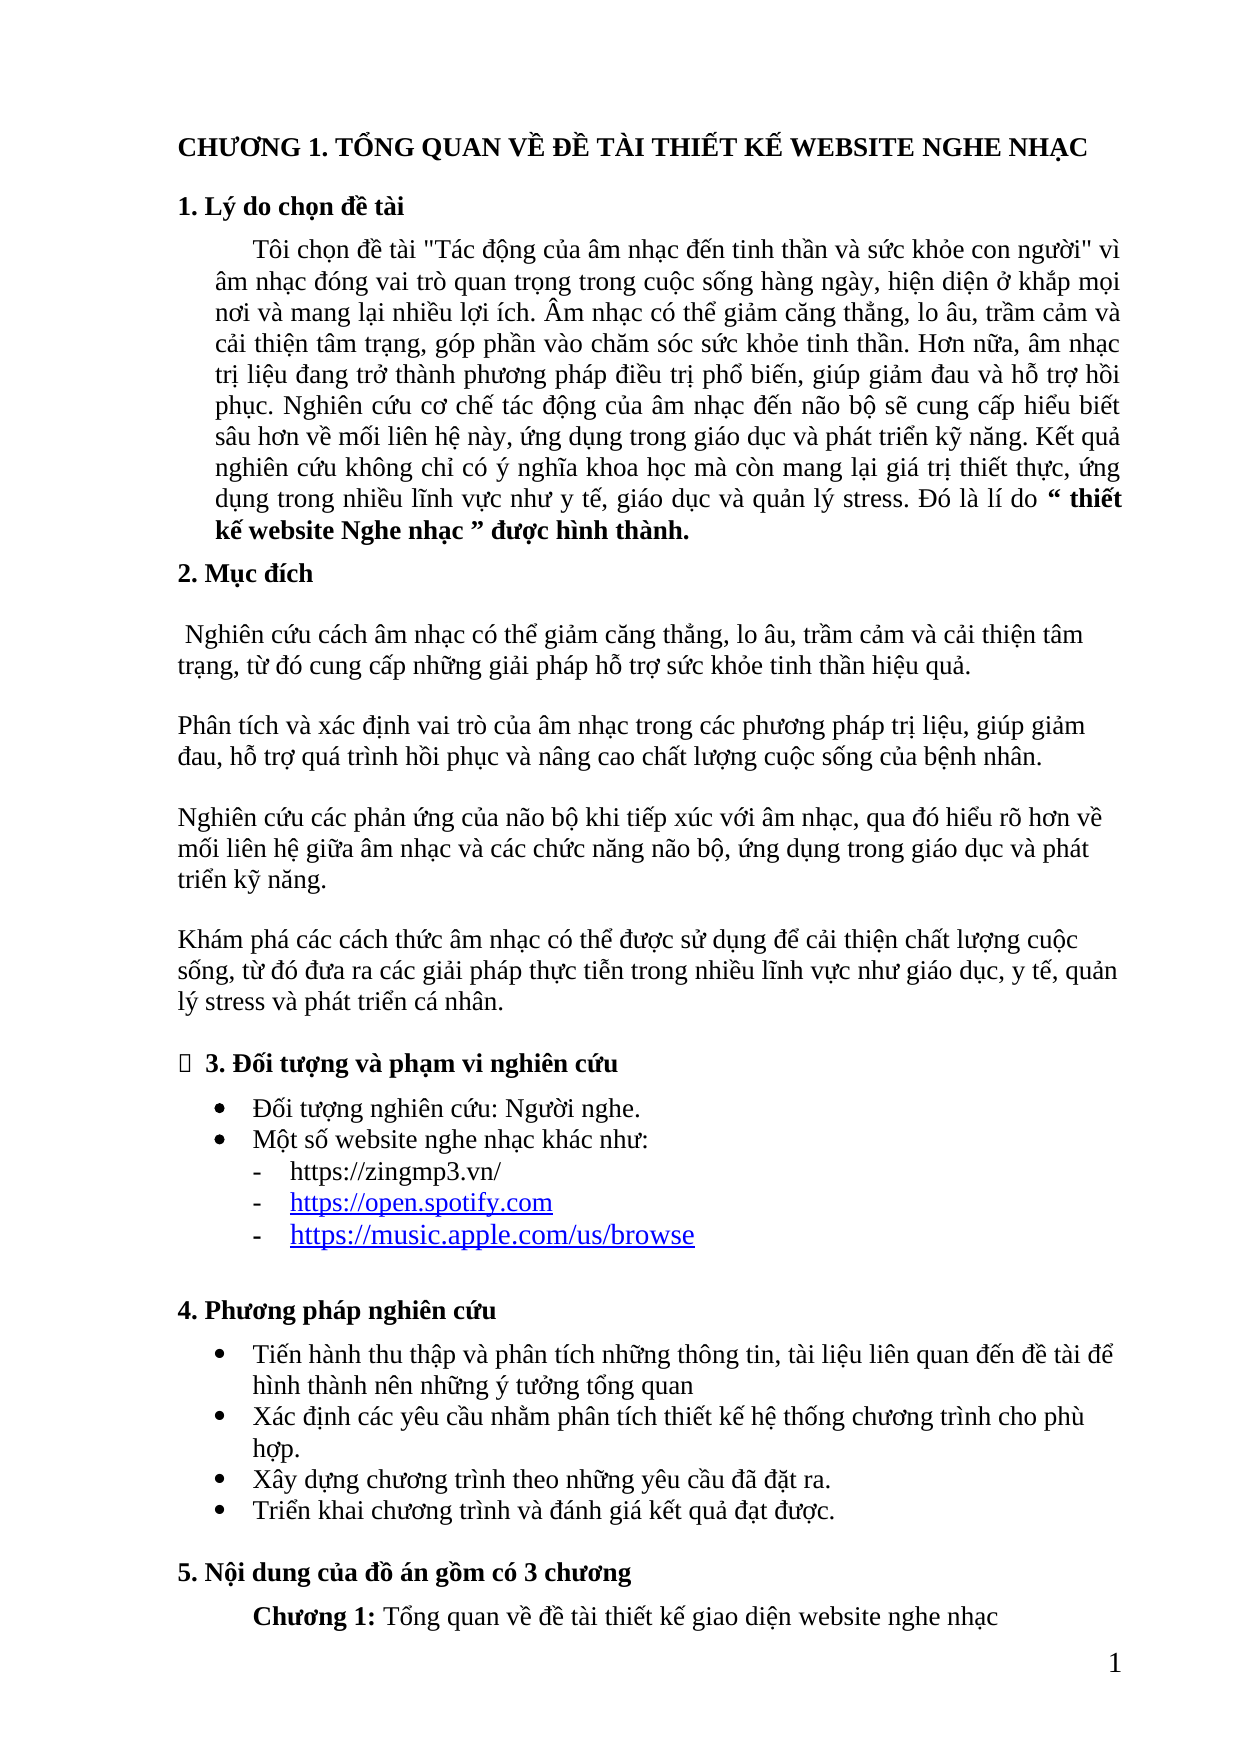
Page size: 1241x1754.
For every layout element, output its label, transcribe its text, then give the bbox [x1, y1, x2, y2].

list https://music.apple.com/us/browse [252, 1217, 1122, 1251]
text Nghiên cứu cách âm nhạc có thể giảm căng thẳng, lo âu, trầm cảm và cải thiện tâm trạng, từ đó cung cấp những giải pháp hỗ trợ sức khỏe tinh thần hiệu quả. [177, 618, 1122, 680]
list Triển khai chương trình và đánh giá kết quả đạt được. [215, 1494, 1122, 1525]
subtitle 2. Mục đích [177, 557, 1122, 588]
text Nghiên cứu các phản ứng của não bộ khi tiếp xúc với âm nhạc, qua đó hiểu rõ hơn về mối liên hệ giữa âm nhạc và các chức năng não bộ, ứng dụng trong giáo dục và phát triển kỹ năng. [177, 801, 1122, 894]
subtitle 5. Nội dung của đồ án gồm có 3 chương [177, 1556, 1122, 1588]
list Xây dựng chương trình theo những yêu cầu đã đặt ra. [215, 1463, 1122, 1494]
subtitle  3. Đối tượng và phạm vi nghiên cứu [177, 1046, 1122, 1080]
list https://zingmp3.vn/ [252, 1155, 1122, 1186]
text Chương 1: Tổng quan về đề tài thiết kế giao diện website nghe nhạc [252, 1600, 1122, 1631]
list Tiến hành thu thập và phân tích những thông tin, tài liệu liên quan đến đề tài để hình thành nên những ý tưởng tổng quan [215, 1338, 1122, 1400]
subtitle 1. Lý do chọn đề tài [177, 190, 1122, 221]
list Đối tượng nghiên cứu: Người nghe. [215, 1092, 1122, 1124]
text Phân tích và xác định vai trò của âm nhạc trong các phương pháp trị liệu, giúp giảm đau, hỗ trợ quá trình hồi phục và nâng cao chất lượng cuộc sống của bệnh nhân. [177, 709, 1122, 771]
text CHƯƠNG 1. TỔNG QUAN VỀ ĐỀ TÀI THIẾT KẾ WEBSITE NGHE NHẠC [177, 131, 1122, 162]
text Khám phá các cách thức âm nhạc có thể được sử dụng để cải thiện chất lượng cuộc sống, từ đó đưa ra các giải pháp thực tiễn trong nhiều lĩnh vực như giáo dục, y tế, quản lý stress và phát triển cá nhân. [177, 923, 1122, 1017]
subtitle 4. Phương pháp nghiên cứu [177, 1294, 1122, 1326]
list https://open.spotify.com [252, 1186, 1122, 1217]
list Xác định các yêu cầu nhằm phân tích thiết kế hệ thống chương trình cho phù hợp. [215, 1400, 1122, 1463]
text Tôi chọn đề tài "Tác động của âm nhạc đến tinh thần và sức khỏe con người" vì âm nhạc đóng vai trò quan trọng trong cuộc sống hàng ngày, hiện diện ở khắp mọi nơi và mang lại nhiều lợi ích. Âm nhạc có thể giảm căng thẳng, lo âu, trầm cảm và cải thiện tâm trạng, góp phần vào chăm sóc sức khỏe tinh thần. Hơn nữa, âm nhạc trị liệu đang trở thành phương pháp điều trị phổ biến, giúp giảm đau và hỗ trợ hồi phục. Nghiên cứu cơ chế tác động của âm nhạc đến não bộ sẽ cung cấp hiểu biết sâu hơn về mối liên hệ này, ứng dụng trong giáo dục và phát triển kỹ năng. Kết quả nghiên cứu không chỉ có ý nghĩa khoa học mà còn mang lại giá trị thiết thực, ứng dụng trong nhiều lĩnh vực như y tế, giáo dục và quản lý stress. Đó là lí do “ thiết kế website Nghe nhạc ” được hình thành. [215, 233, 1122, 545]
list Một số website nghe nhạc khác như: [215, 1124, 1122, 1155]
